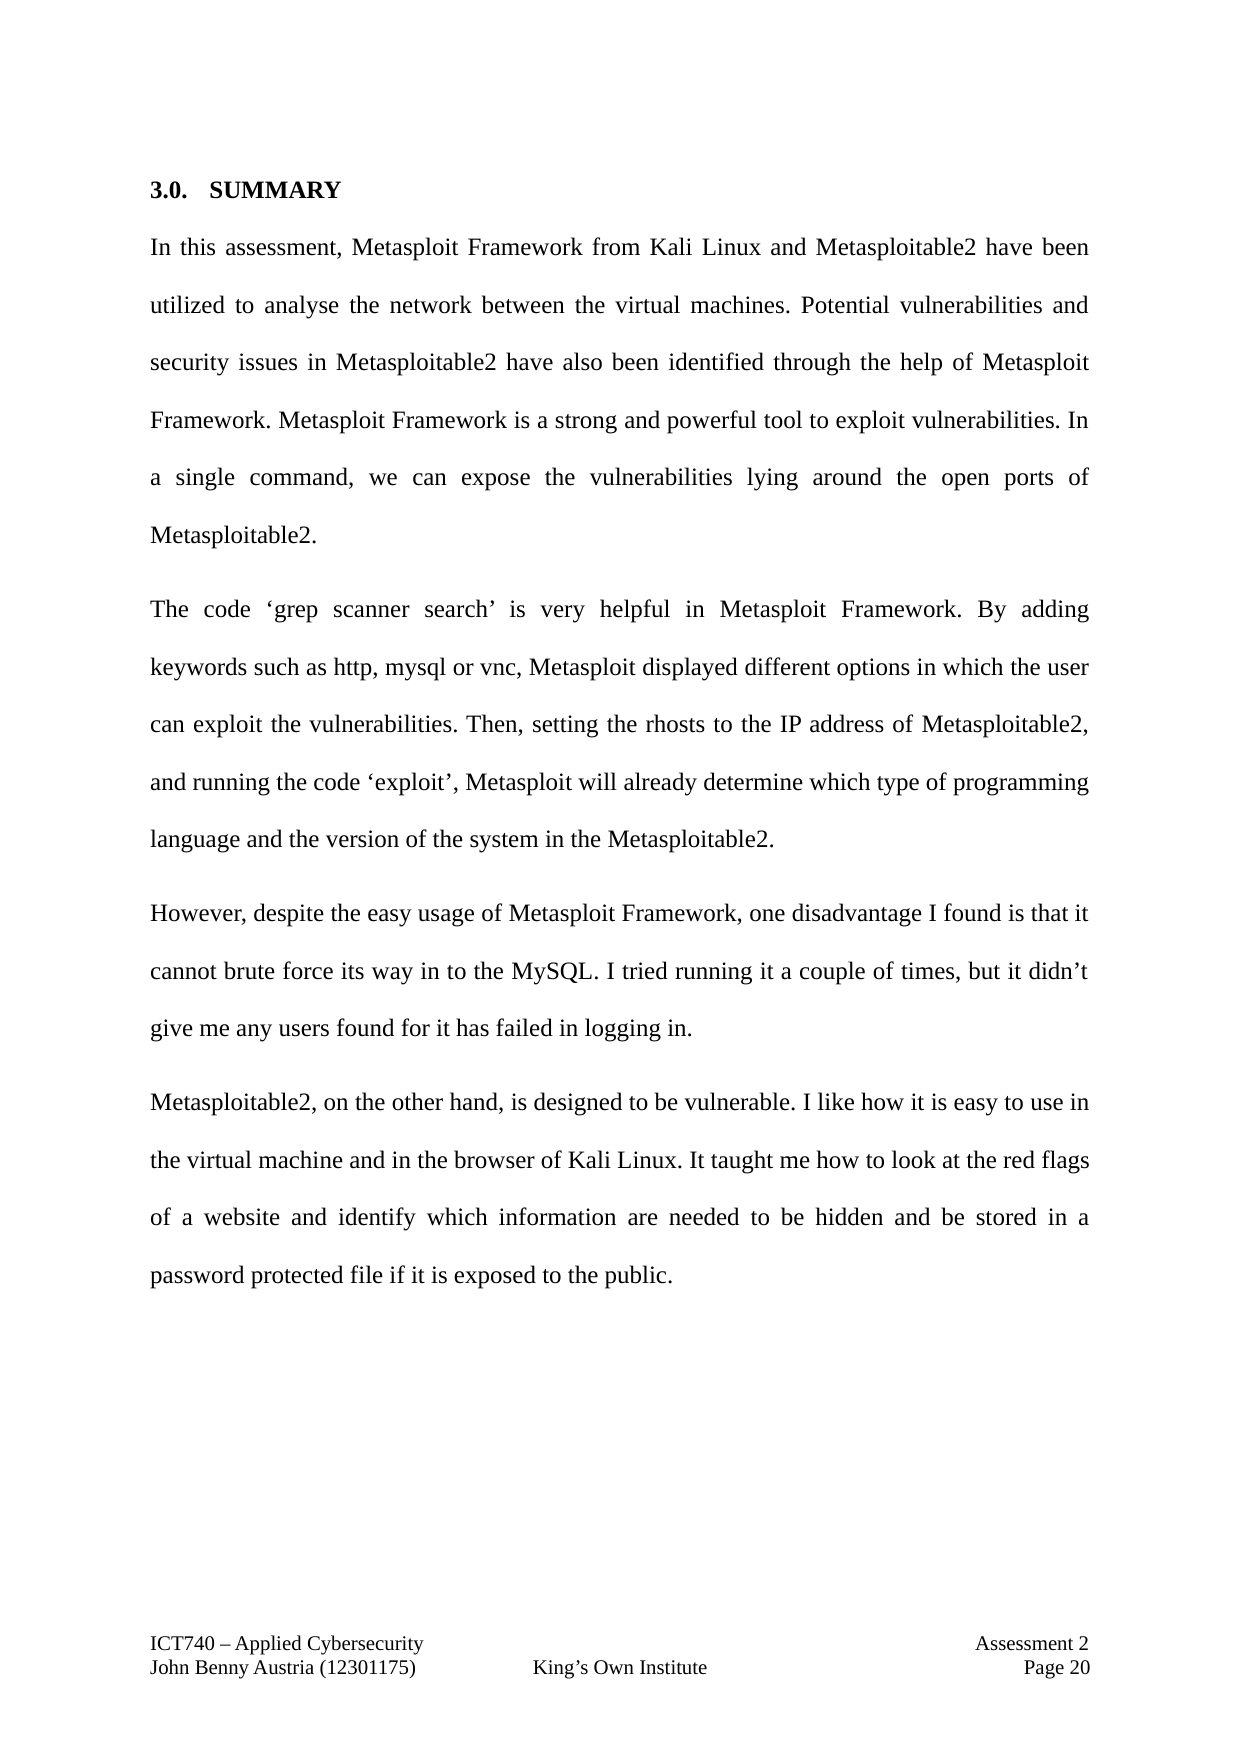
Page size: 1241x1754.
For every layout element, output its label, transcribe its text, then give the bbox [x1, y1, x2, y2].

subtitle SUMMARY [150, 175, 1090, 204]
text Metasploitable2, on the other hand, is designed to be vulnerable. I like how it is easy to use in the virtual machine and in the browser of Kali Linux. It taught me how to look at the red flags of a website and identify which information are needed to be hidden and be stored in a password protected file if it is exposed to the public. [150, 1087, 1090, 1289]
text In this assessment, Metasploit Framework from Kali Linux and Metasploitable2 have been utilized to analyse the network between the virtual machines. Potential vulnerabilities and security issues in Metasploitable2 have also been identified through the help of Metasploit Framework. Metasploit Framework is a strong and powerful tool to exploit vulnerabilities. In a single command, we can expose the vulnerabilities lying around the open ports of Metasploitable2. [150, 232, 1090, 549]
text However, despite the easy usage of Metasploit Framework, one disadvantage I found is that it cannot brute force its way in to the MySQL. I tried running it a couple of times, but it didn’t give me any users found for it has failed in logging in. [150, 898, 1090, 1042]
text The code ‘grep scanner search’ is very helpful in Metasploit Framework. By adding keywords such as http, mysql or vnc, Metasploit displayed different options in which the user can exploit the vulnerabilities. Then, setting the rhosts to the IP address of Metasploitable2, and running the code ‘exploit’, Metasploit will already determine which type of programming language and the version of the system in the Metasploitable2. [150, 594, 1090, 853]
